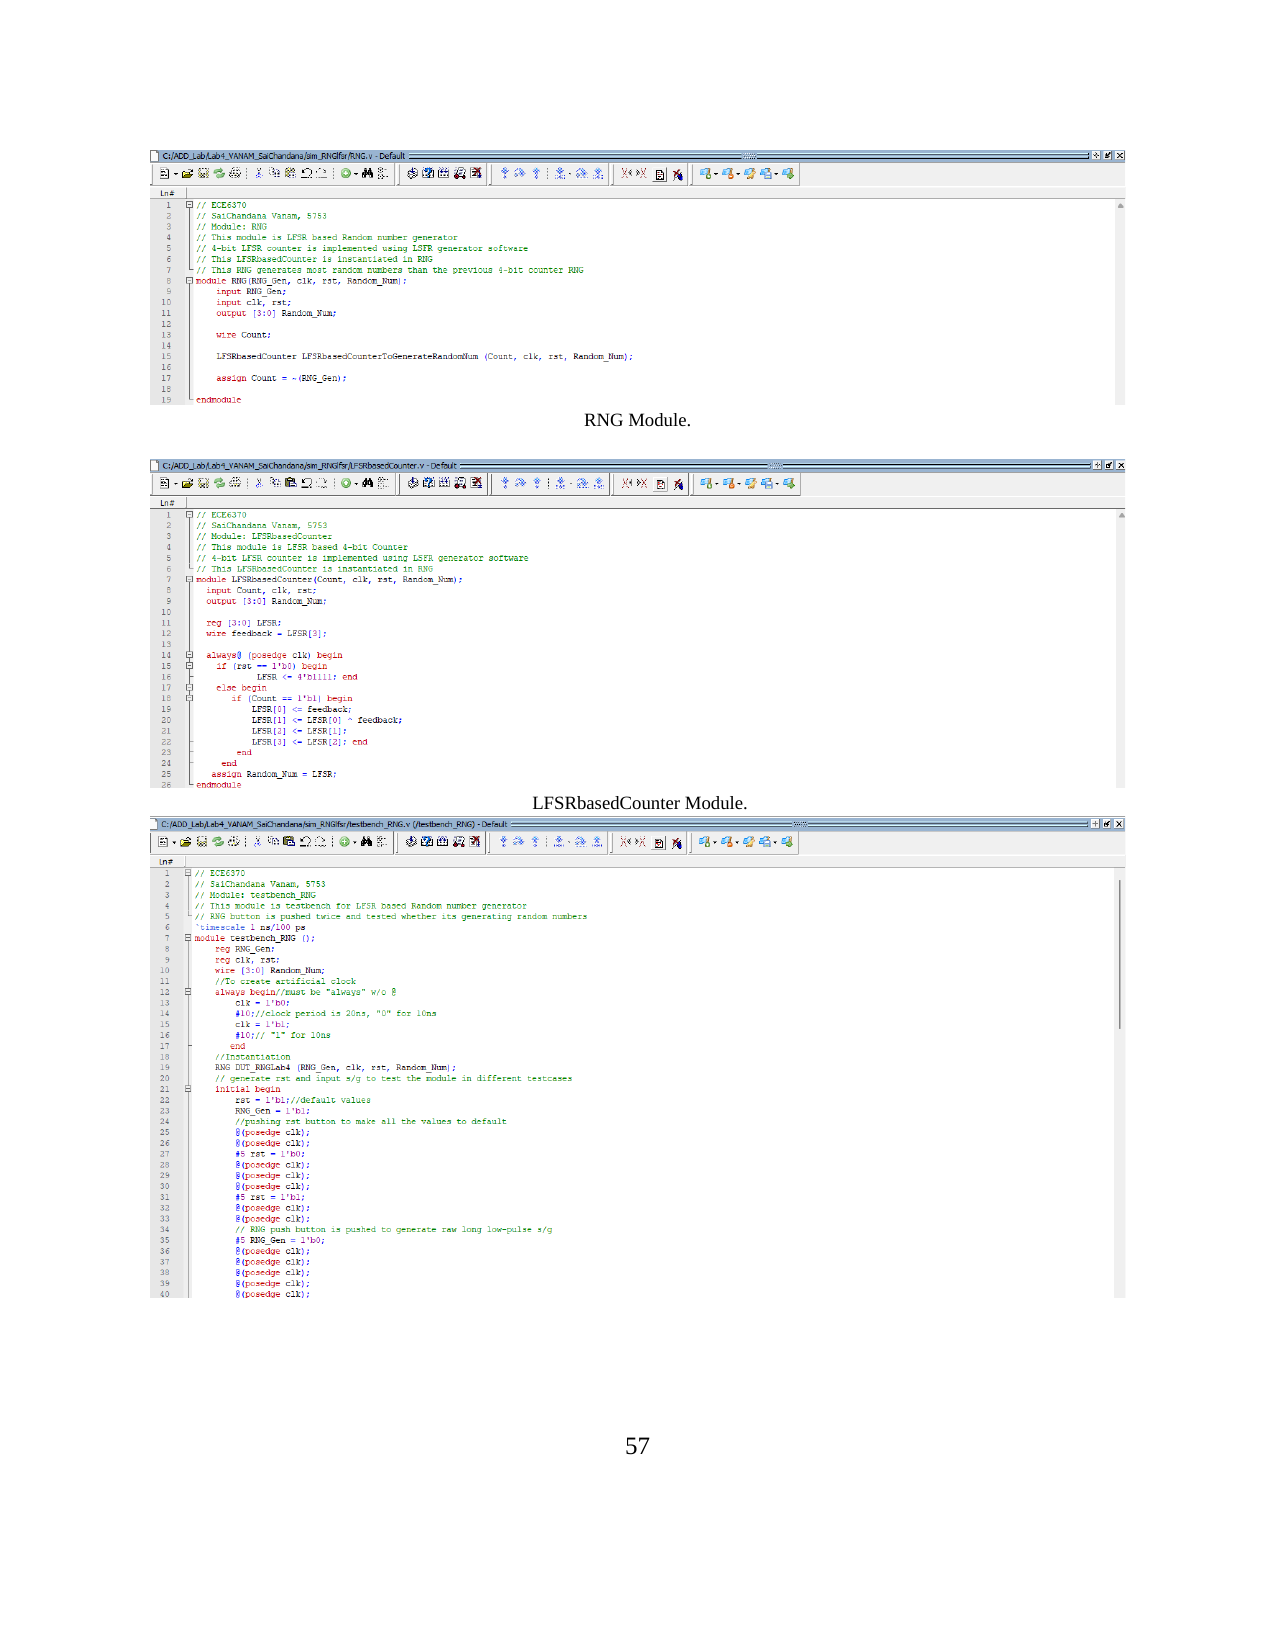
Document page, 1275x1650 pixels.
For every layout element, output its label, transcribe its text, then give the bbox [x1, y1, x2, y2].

text LFSRbasedCounter Module. [150, 792, 1125, 813]
picture [150, 816, 1125, 1298]
picture [150, 458, 1125, 788]
text RNG Module. [150, 409, 1125, 431]
picture [150, 150, 1125, 405]
